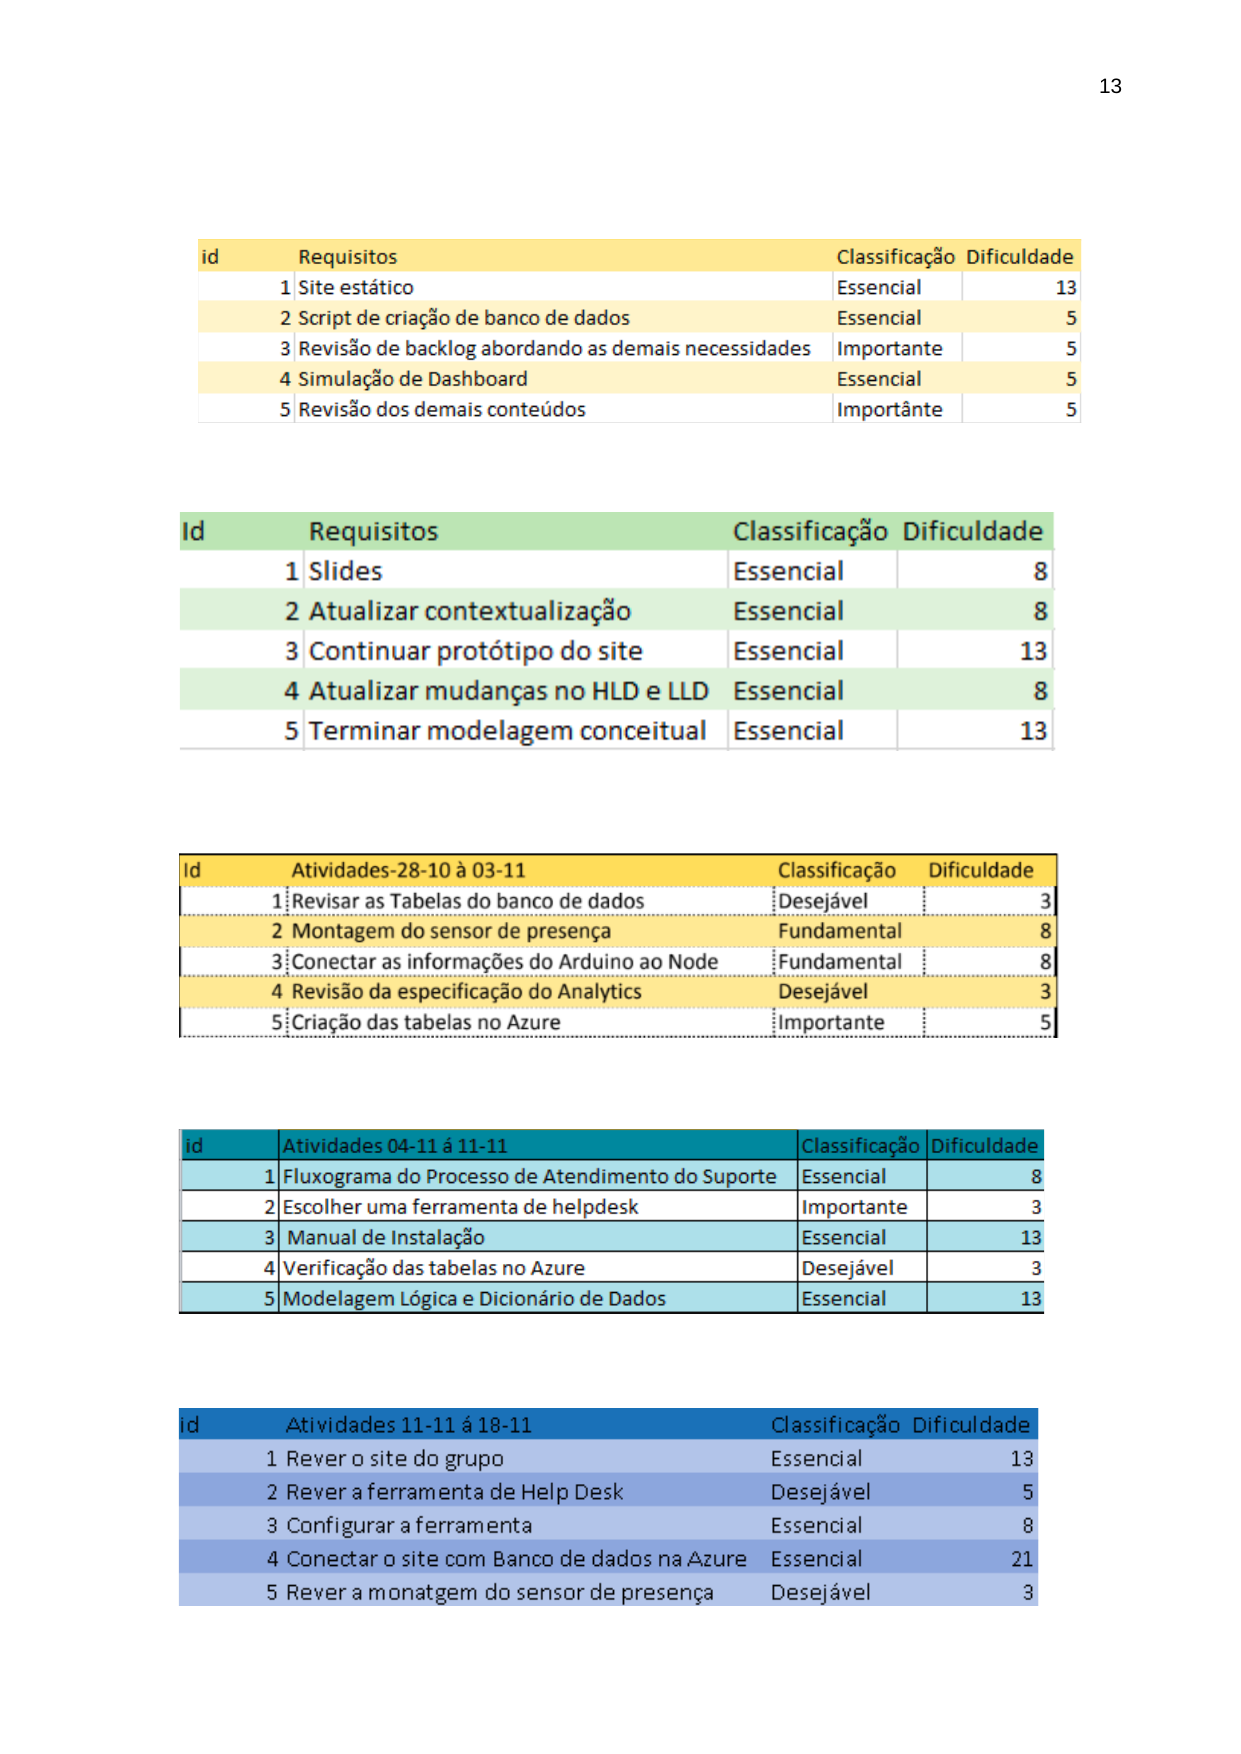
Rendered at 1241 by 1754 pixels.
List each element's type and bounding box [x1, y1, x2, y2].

picture [178, 1408, 1039, 1606]
picture [178, 1129, 1045, 1314]
picture [179, 853, 1060, 1038]
picture [198, 239, 1082, 423]
picture [179, 512, 1056, 751]
